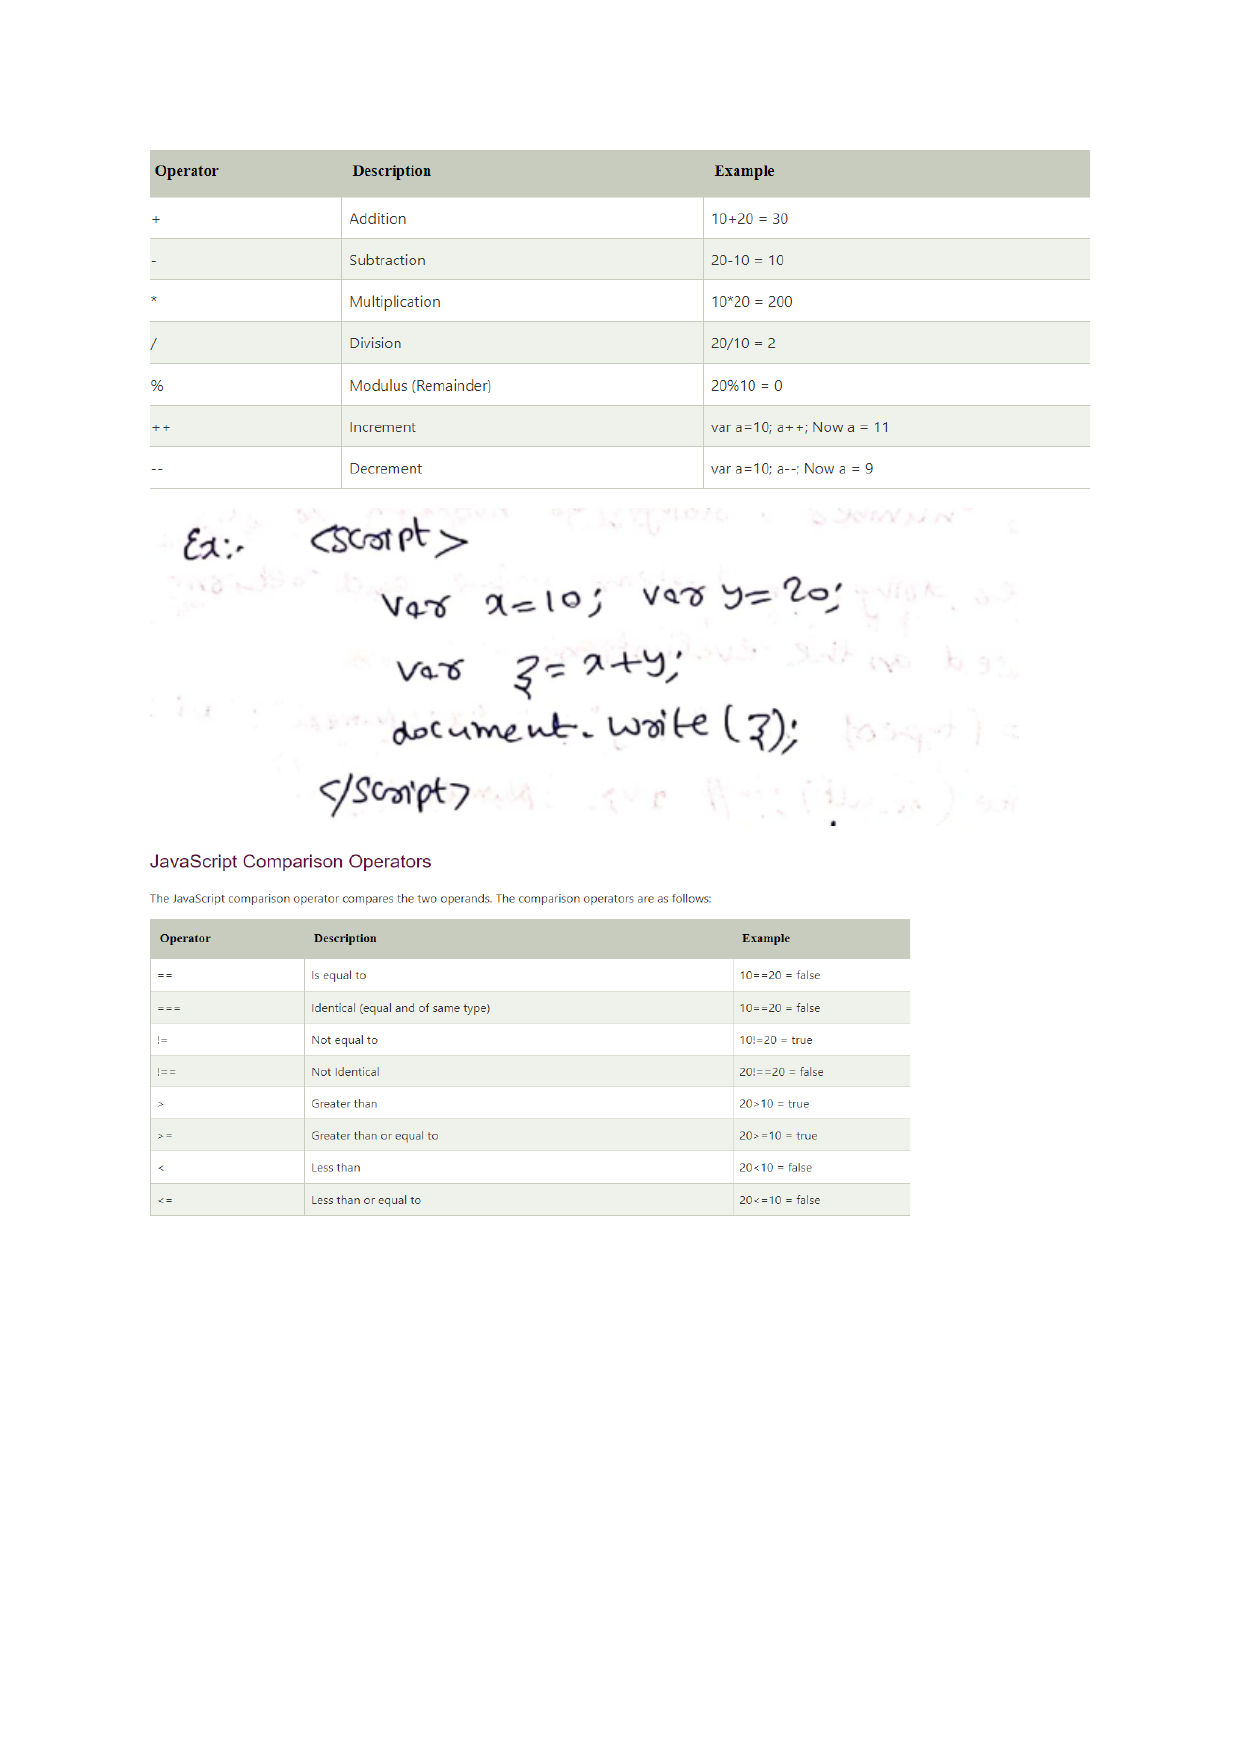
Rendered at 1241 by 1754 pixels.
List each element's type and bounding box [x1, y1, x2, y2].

picture [150, 844, 911, 1224]
picture [150, 150, 1091, 490]
picture [150, 508, 1019, 826]
